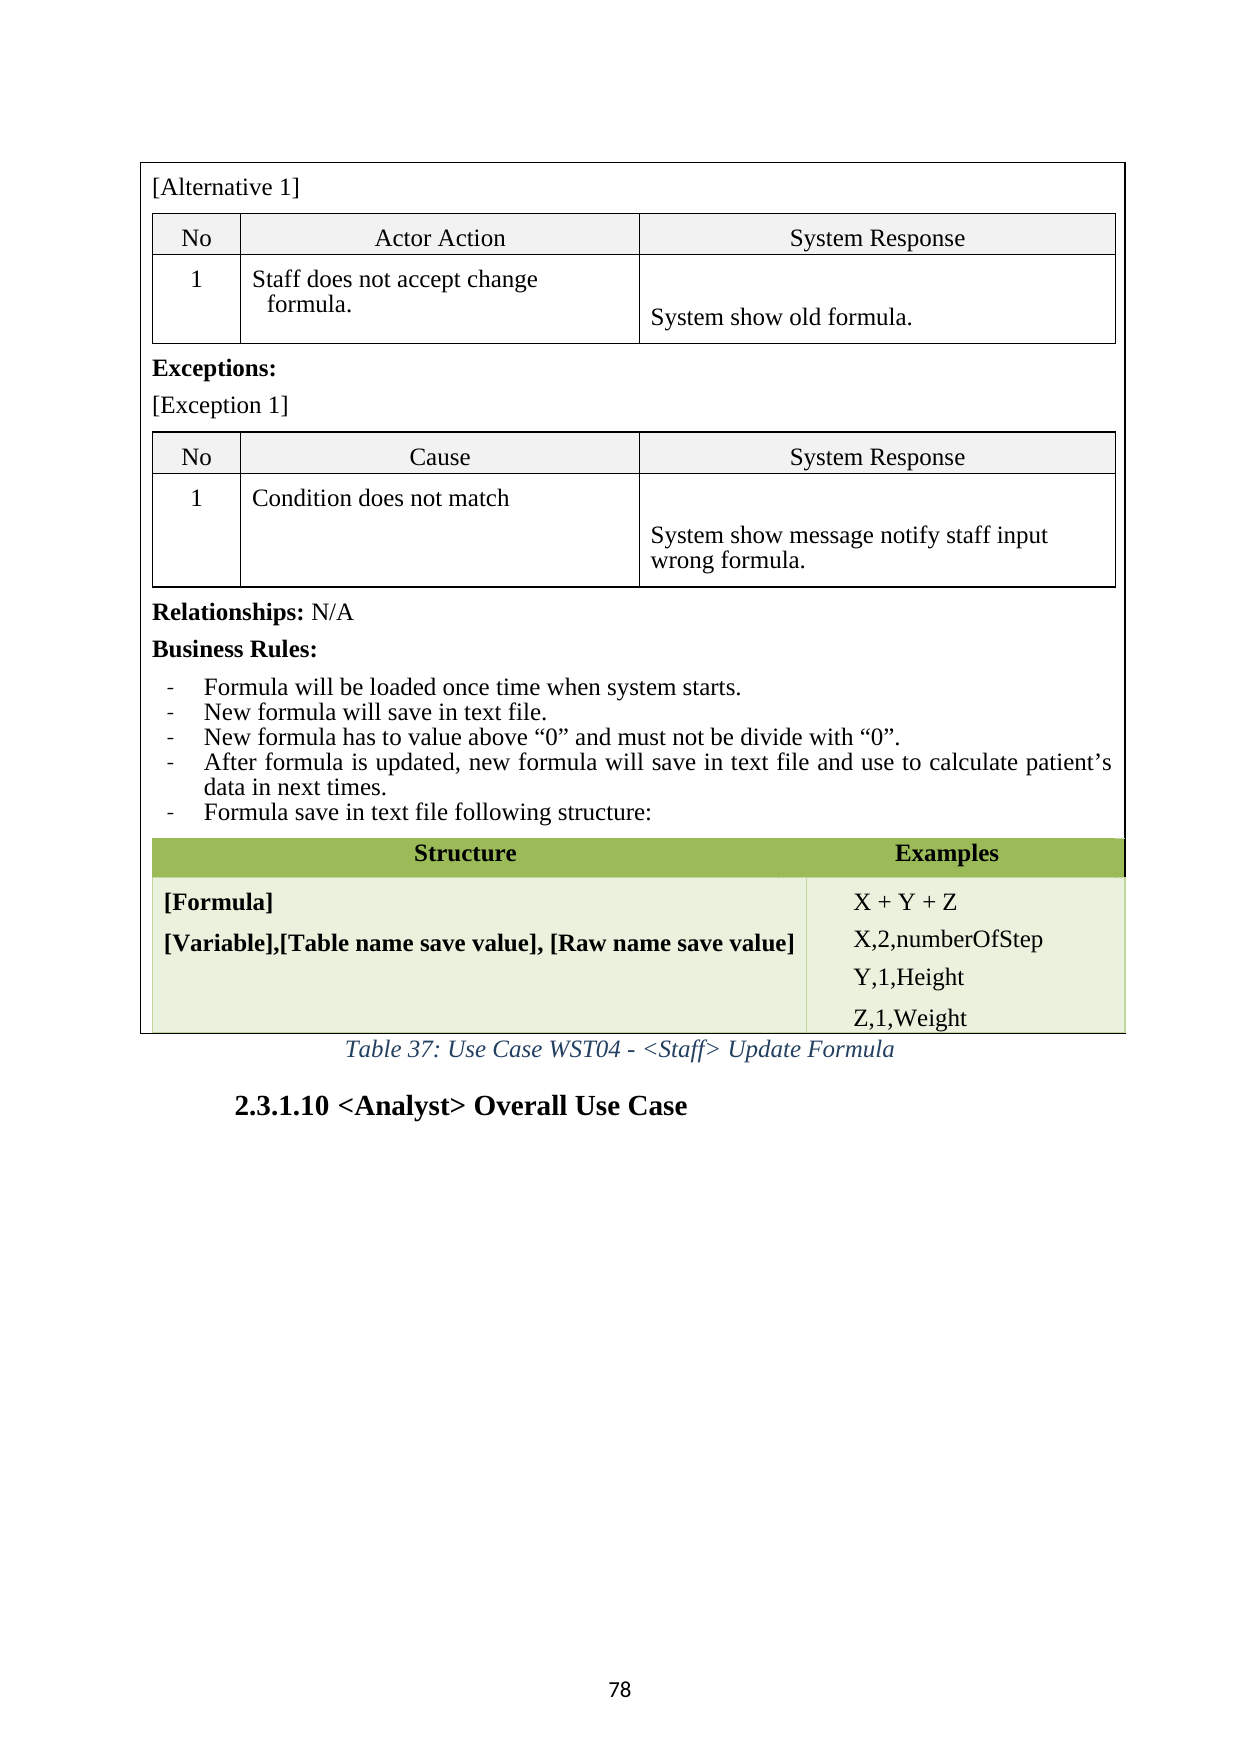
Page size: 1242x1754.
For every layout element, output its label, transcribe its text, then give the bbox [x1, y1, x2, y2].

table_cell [141, 163, 1124, 1033]
subtitle <Analyst> Overall Use Case [234, 1088, 1146, 1121]
text Table 37: Use Case WST04 - <Staff> Update Formula [94, 1034, 1146, 1063]
